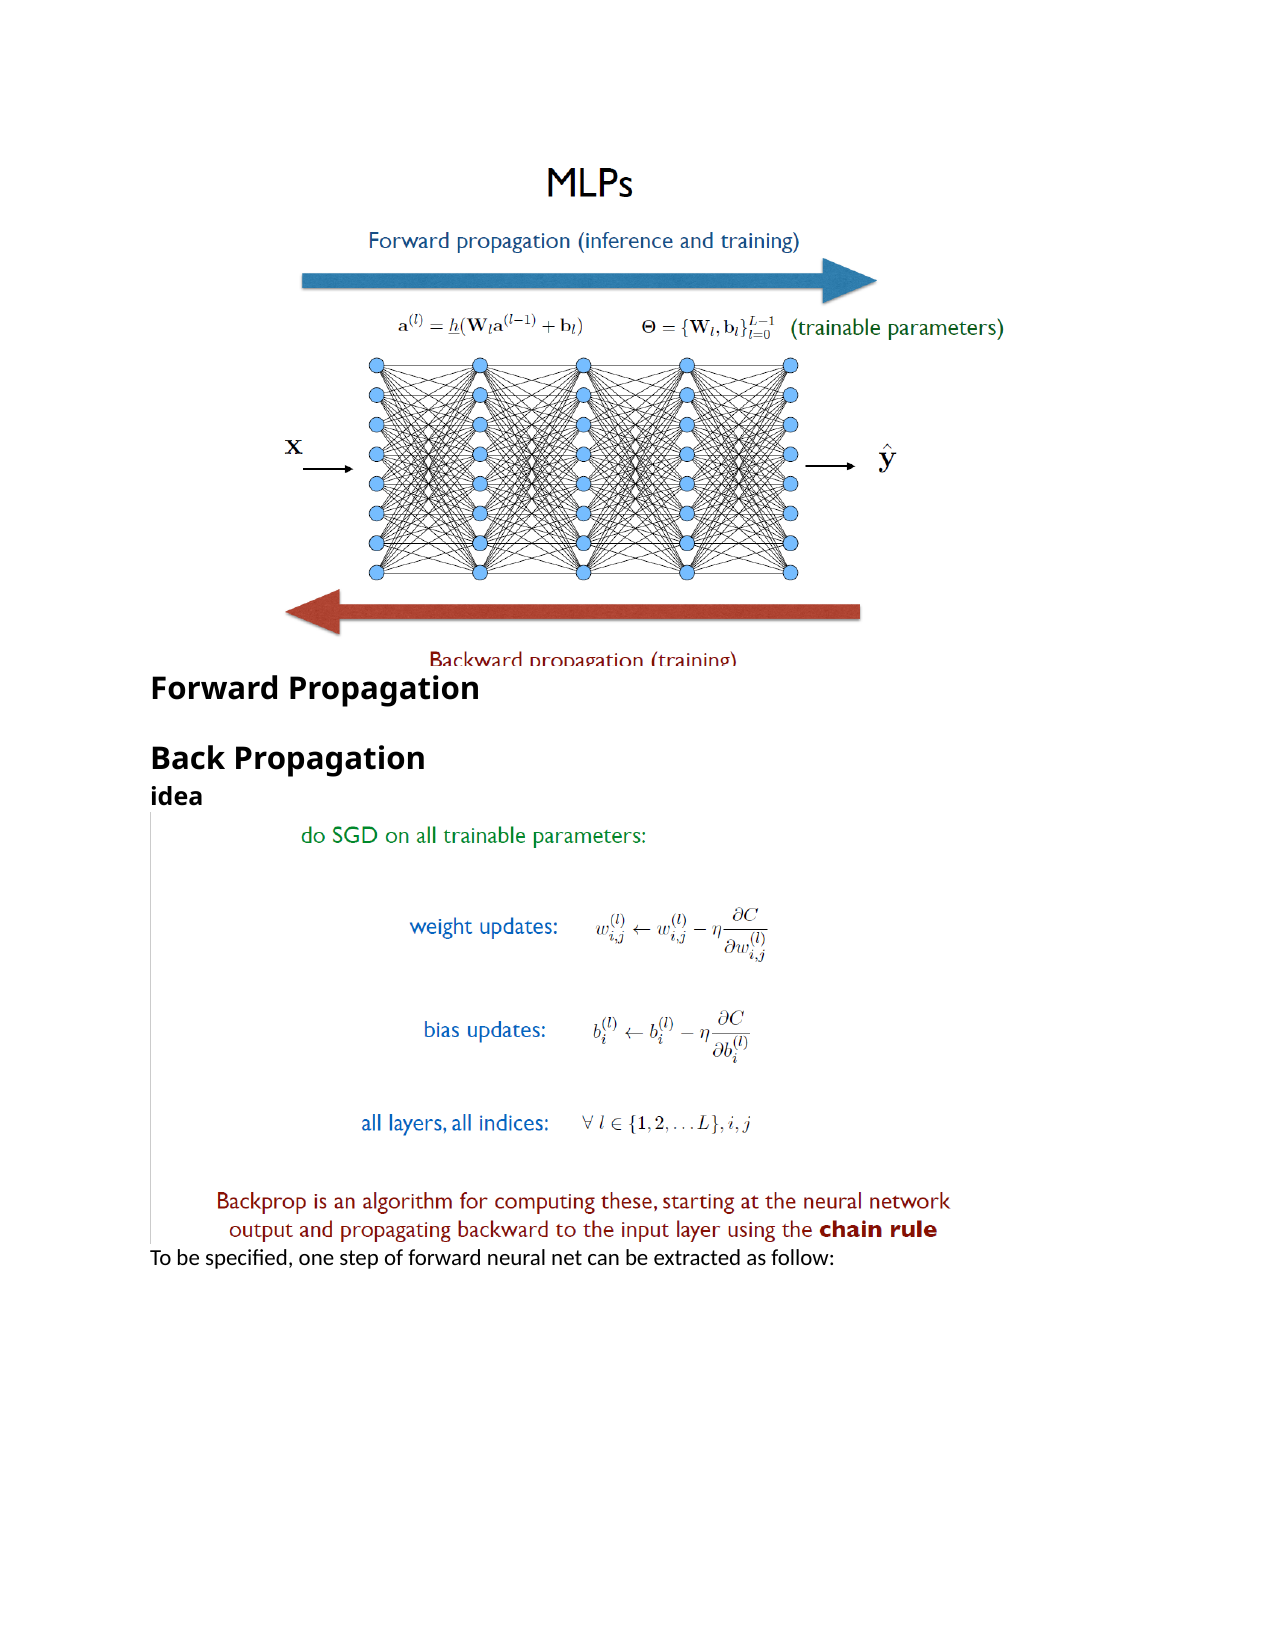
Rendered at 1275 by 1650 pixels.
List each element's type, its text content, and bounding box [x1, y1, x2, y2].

picture [150, 150, 1014, 666]
text To be specified, one step of forward neural net can be extracted as follow: [150, 1243, 1125, 1271]
picture [150, 812, 1014, 1244]
